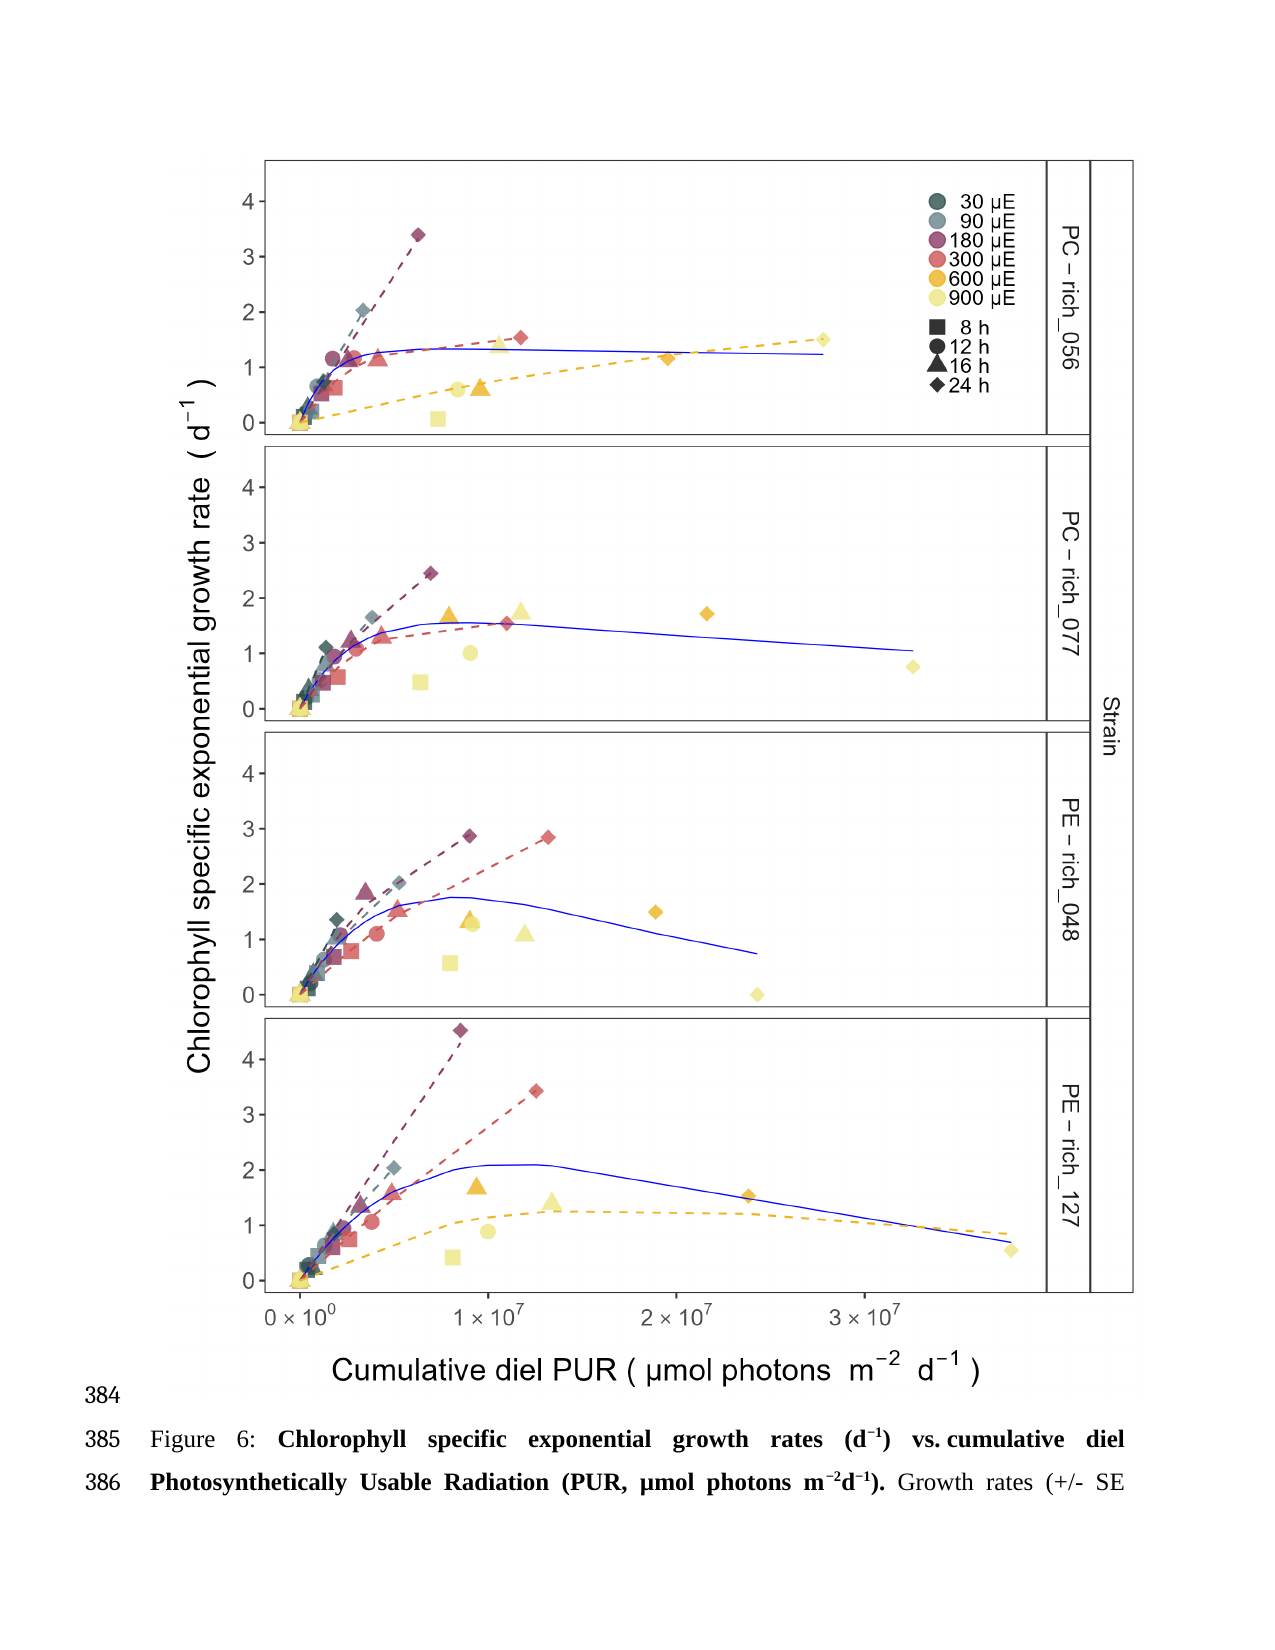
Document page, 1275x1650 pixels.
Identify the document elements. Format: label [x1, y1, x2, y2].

text [150, 1424, 1125, 1496]
picture [168, 150, 1144, 1404]
